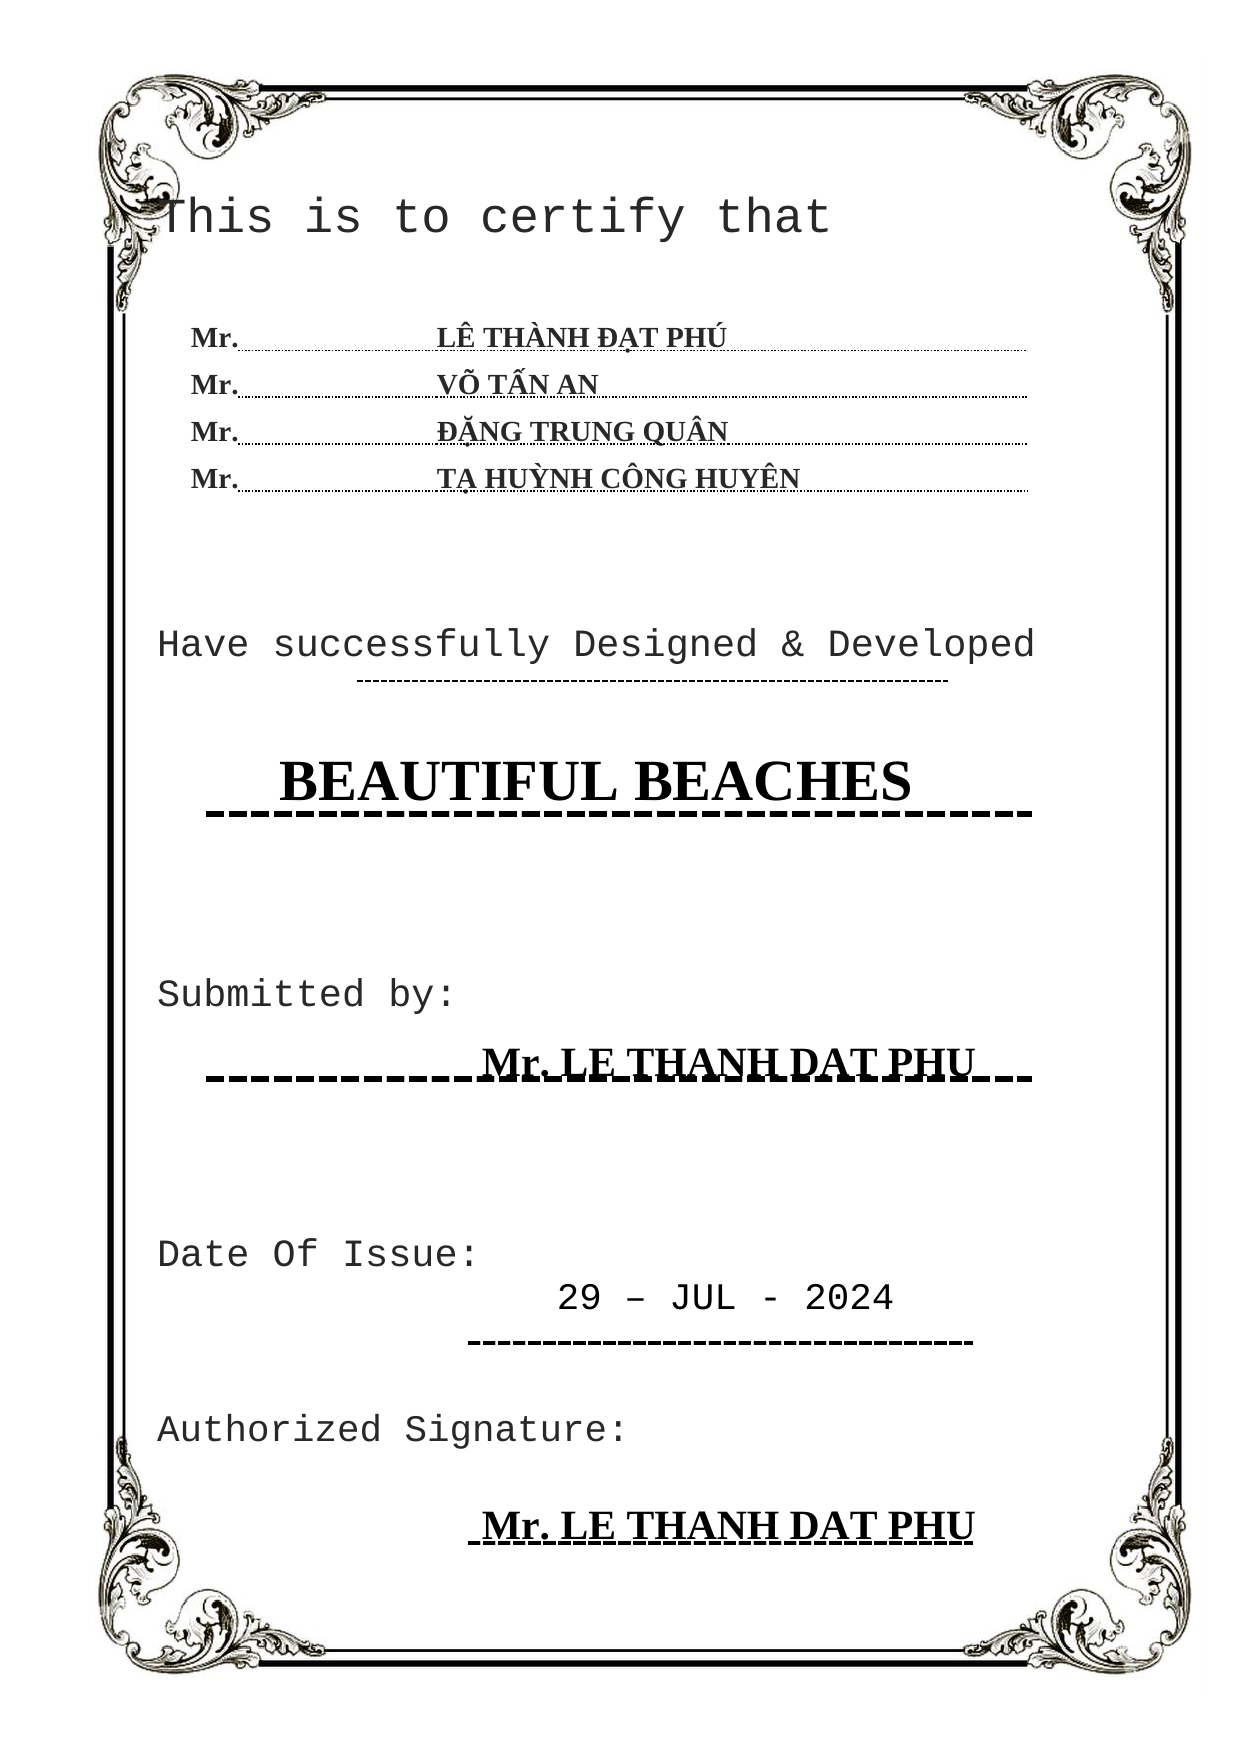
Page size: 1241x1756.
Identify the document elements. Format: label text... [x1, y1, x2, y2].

text Have successfully Designed & Developed [157, 624, 1184, 668]
text Mr. TẠ HUỲNH CÔNG HUYÊN [191, 461, 1184, 495]
text Authorized Signature: [157, 1410, 1184, 1452]
text Mr. LE THANH DAT PHU [273, 1501, 1184, 1548]
text 29 – JUL - 2024 [100, 1278, 1184, 1320]
text Mr. LE THANH DAT PHU [273, 1037, 1184, 1085]
text Submitted by: [157, 974, 1184, 1018]
text Mr. LÊ THÀNH ĐẠT PHÚ Mr. VÕ TẤN AN Mr. ĐẶNG TRUNG QUÂN [191, 321, 1184, 448]
text Date Of Issue: [157, 1234, 1184, 1278]
subtitle BEAUTIFUL BEACHES [279, 746, 1184, 813]
text This is to certify that [157, 192, 1184, 247]
picture [87, 60, 1205, 1695]
